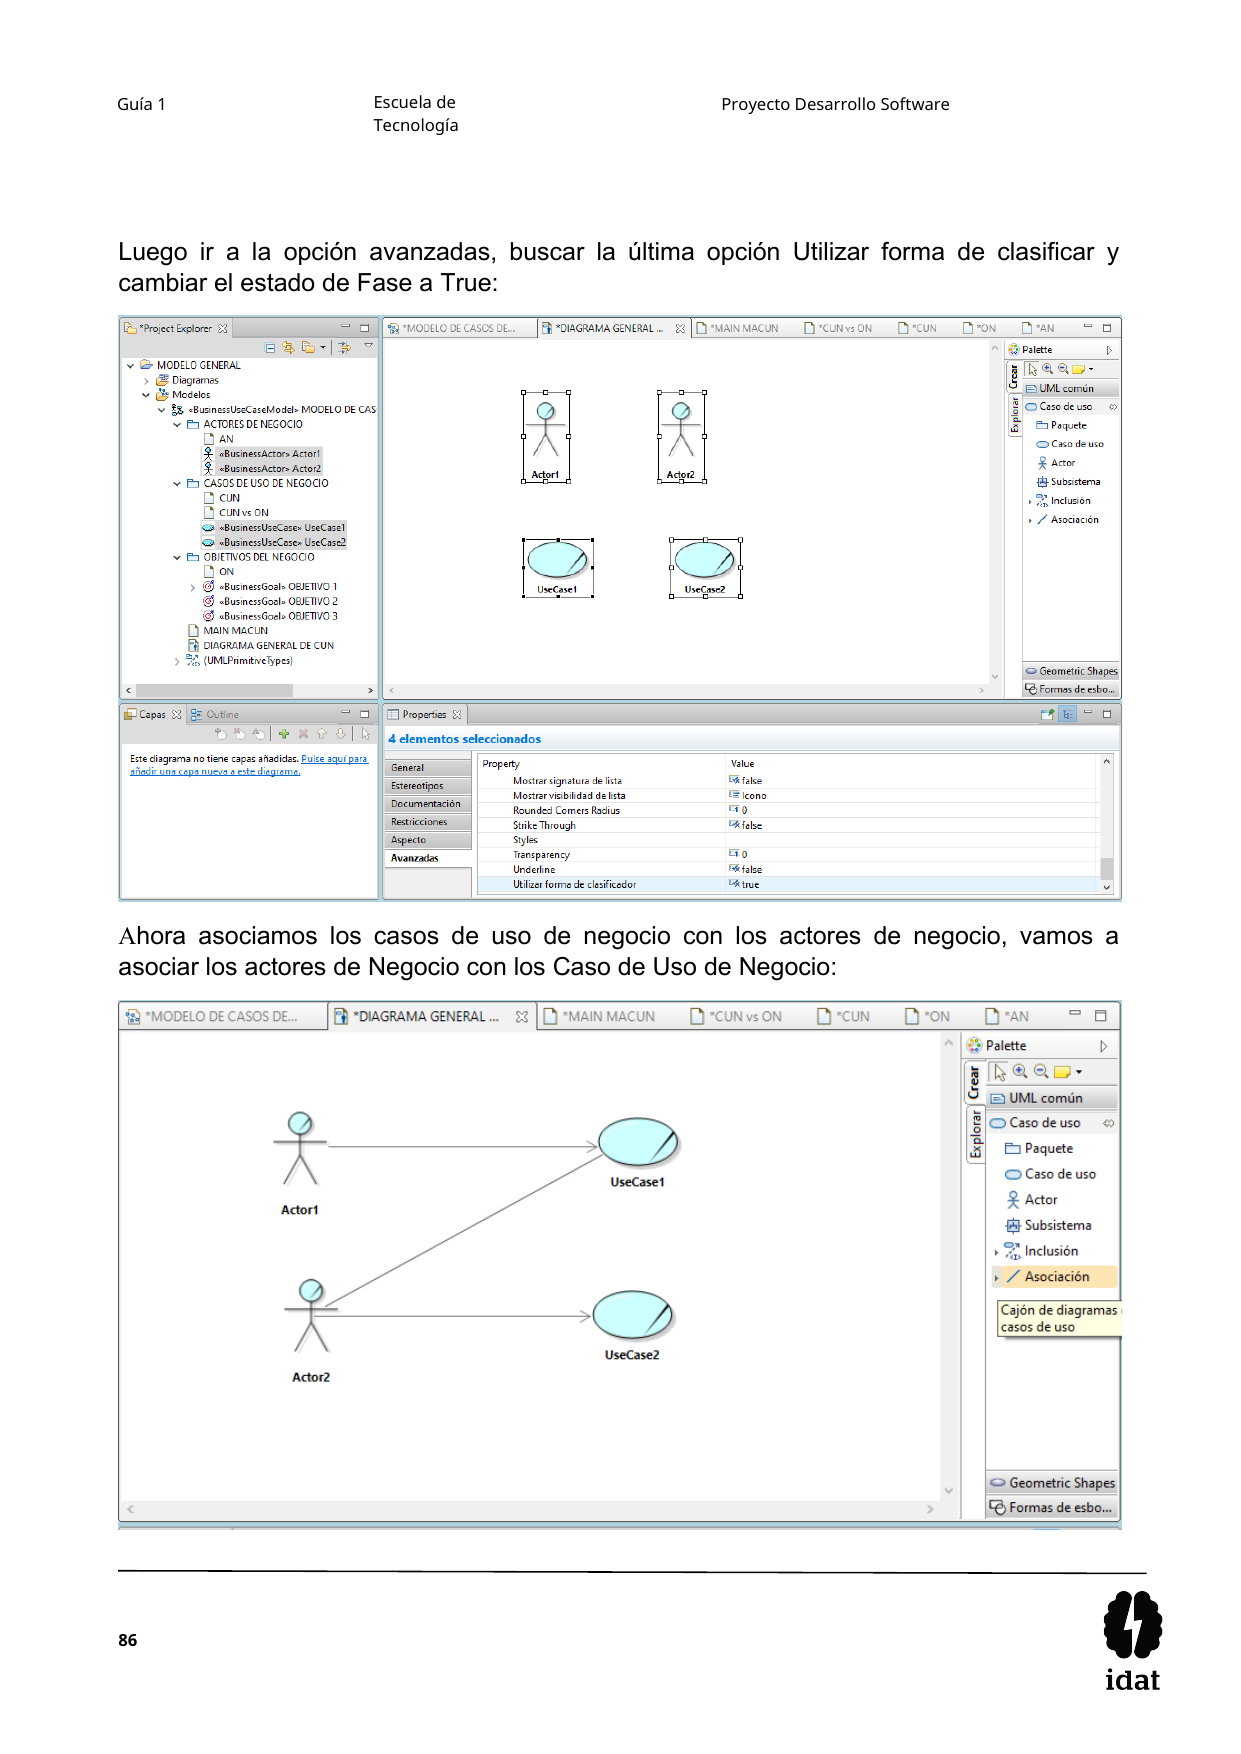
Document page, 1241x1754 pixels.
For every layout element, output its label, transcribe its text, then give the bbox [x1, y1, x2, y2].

text Luego ir a la opción avanzadas, buscar la última opción Utilizar forma de clasificar y cambiar el estado de Fase a True: [118, 236, 1122, 296]
picture [118, 1000, 1123, 1530]
picture [118, 315, 1123, 902]
text Ahora asociamos los casos de uso de negocio con los actores de negocio, vamos a asociar los actores de Negocio con los Caso de Uso de Negocio: [118, 921, 1122, 981]
picture [1103, 1591, 1163, 1690]
